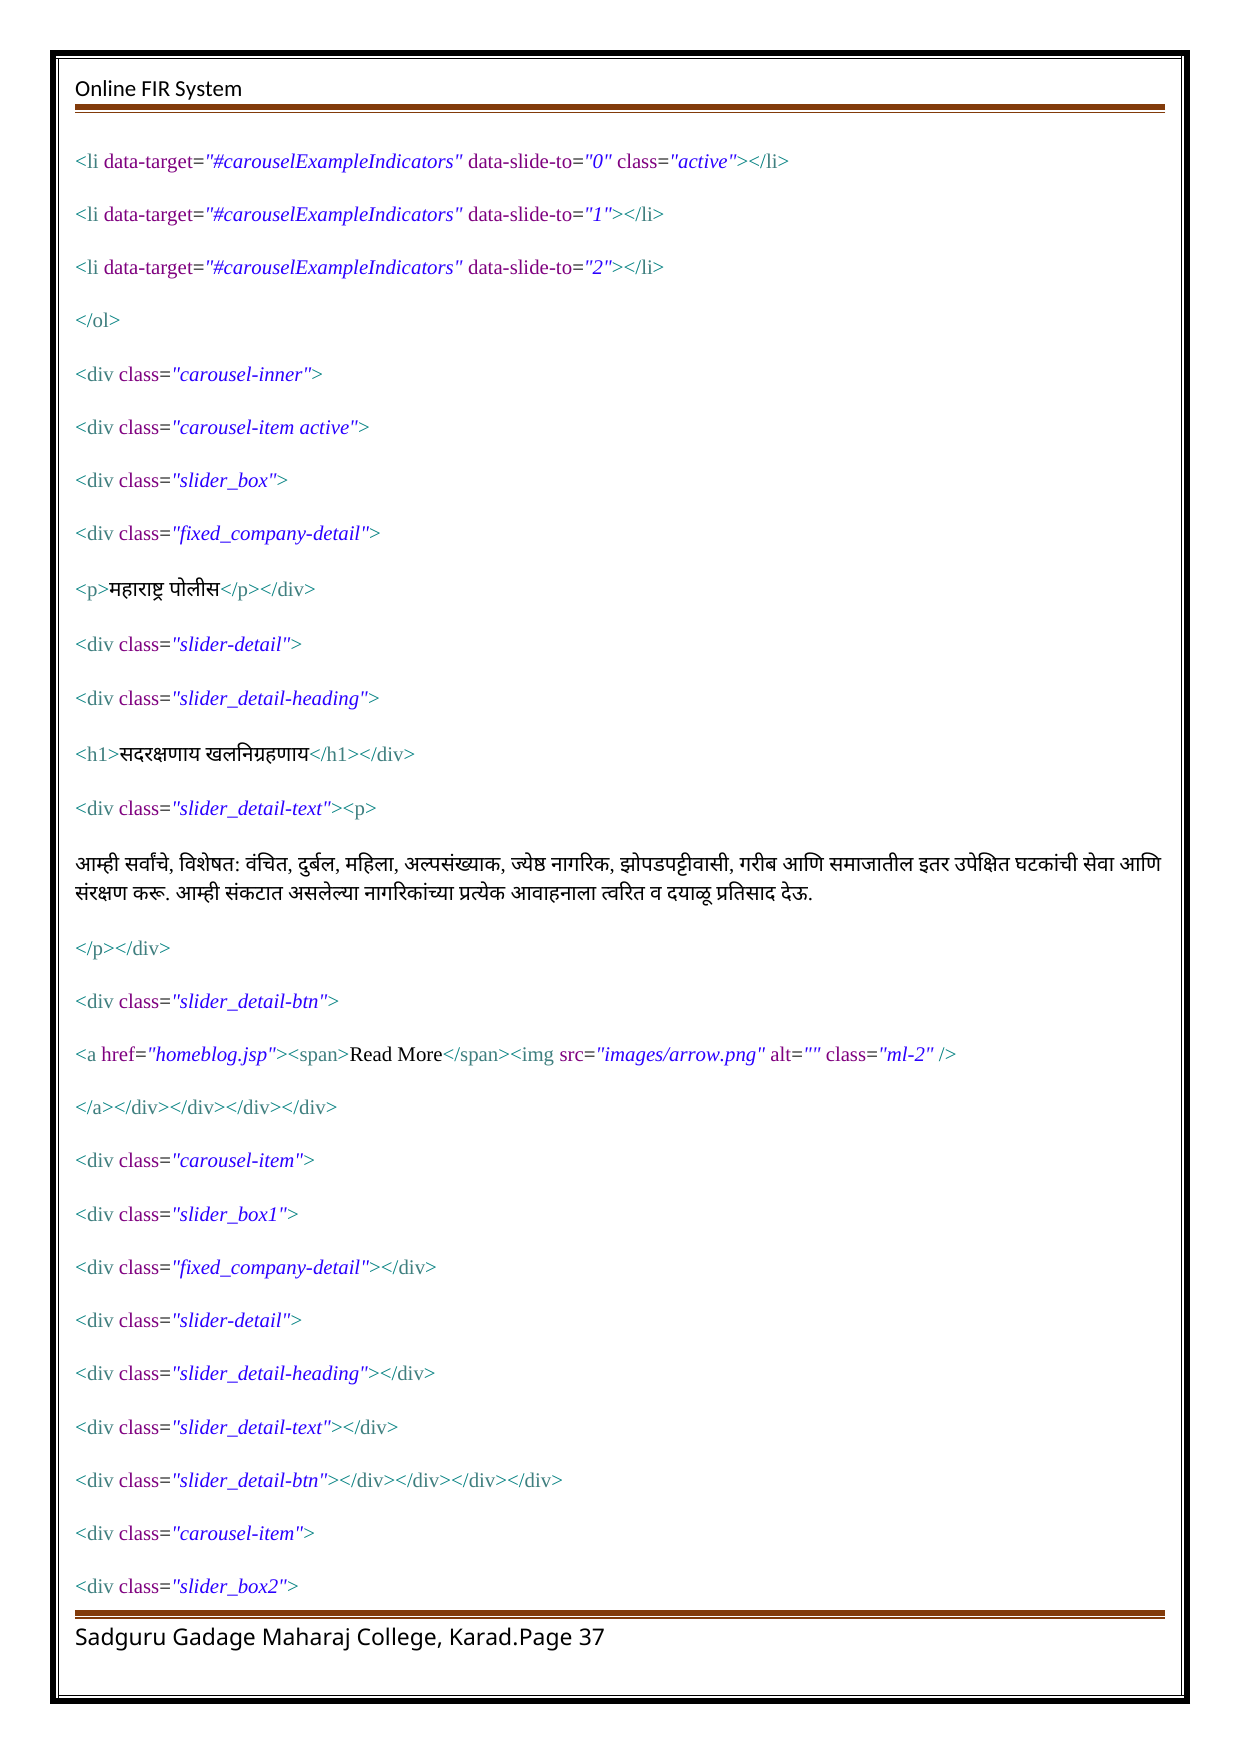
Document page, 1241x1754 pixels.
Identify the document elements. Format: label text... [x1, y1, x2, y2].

text आम्ही सर्वांचे, विशेषत: वंचित, दुर्बल, महिला, अल्पसंख्याक, ज्येष्ठ नागरिक, झोपडपट्टीवासी, गरीब आणि समाजातील इतर उपेक्षित घटकांची सेवा आणि संरक्षण करू. आम्ही संकटात असलेल्या नागरिकांच्या प्रत्येक आवाहनाला त्वरित व दयाळू प्रतिसाद देऊ. [75, 849, 1165, 906]
text <a href="homeblog.jsp"><span>Read More</span><img src="images/arrow.png" alt="" class="ml-2" /> [75, 1042, 1165, 1066]
text <div class="fixed_company-detail"> [75, 521, 1165, 545]
text <div class="slider_detail-text"></div> [75, 1414, 1165, 1439]
text <div class="slider_box1"> [75, 1202, 1165, 1226]
text <div class="slider_detail-btn"> [75, 989, 1165, 1013]
text <div class="slider_detail-heading"> [75, 685, 1165, 709]
text <div class="carousel-item"> [75, 1148, 1165, 1172]
text <div class="carousel-item"> [75, 1521, 1165, 1545]
text <li data-target="#carouselExampleIndicators" data-slide-to="2"></li> [75, 255, 1165, 279]
text </ol> [75, 308, 1165, 332]
text <div class="slider-detail"> [75, 1308, 1165, 1332]
text <div class="slider-detail"> [75, 632, 1165, 656]
text <div class="fixed_company-detail"></div> [75, 1255, 1165, 1279]
text <p>महाराष्ट्र पोलीस</p></div> [75, 574, 1165, 603]
text <div class="carousel-inner"> [75, 362, 1165, 386]
text <div class="slider_box2"> [75, 1574, 1165, 1598]
text <div class="carousel-item active"> [75, 415, 1165, 439]
text <h1>सदरक्षणाय खलनिग्रहणाय</h1></div> [75, 739, 1165, 767]
text <li data-target="#carouselExampleIndicators" data-slide-to="1"></li> [75, 202, 1165, 226]
text <li data-target="#carouselExampleIndicators" data-slide-to="0" class="active"></li> [75, 149, 1165, 173]
text </p></div> [75, 936, 1165, 959]
text <div class="slider_box"> [75, 468, 1165, 492]
text <div class="slider_detail-btn"></div></div></div></div> [75, 1468, 1165, 1492]
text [75, 1361, 1165, 1385]
text </a></div></div></div></div> [75, 1095, 1165, 1119]
text <div class="slider_detail-text"><p> [75, 796, 1165, 820]
